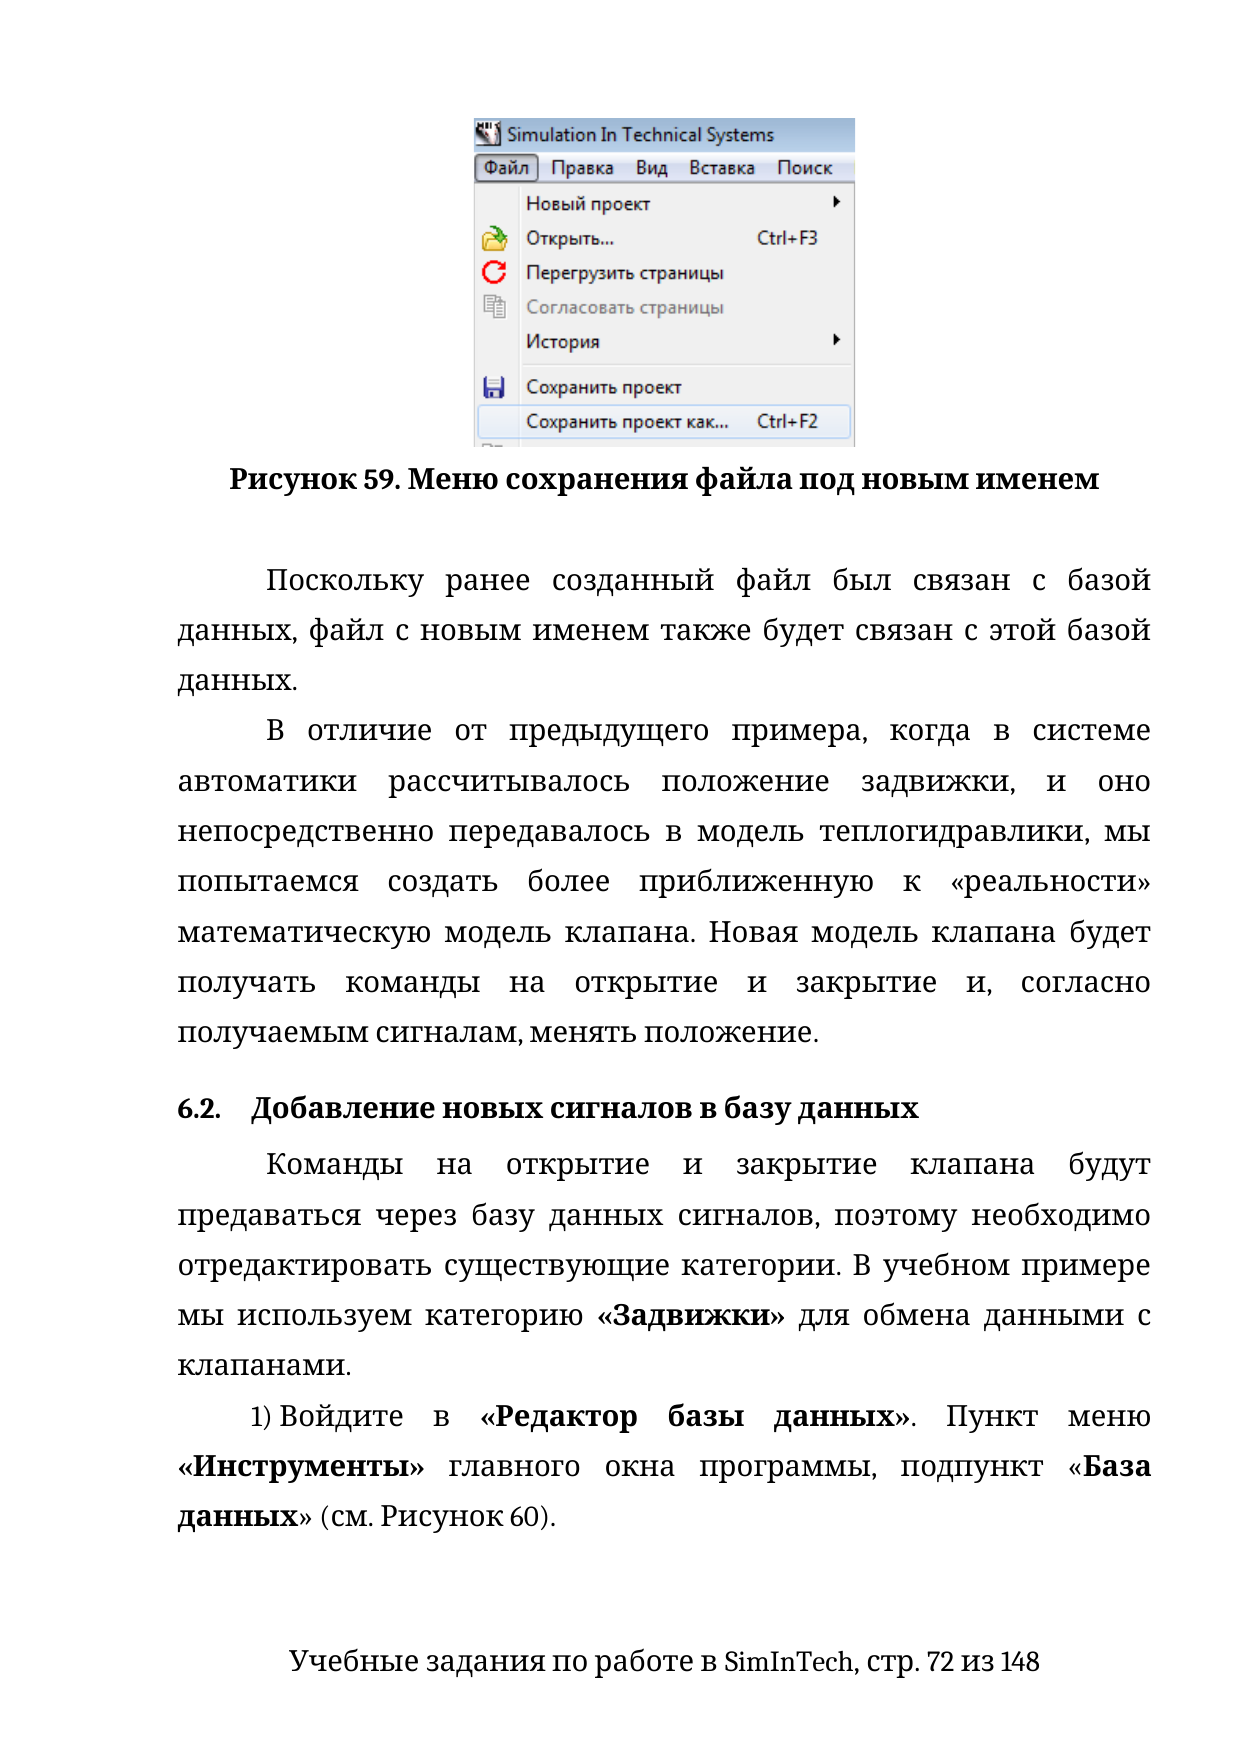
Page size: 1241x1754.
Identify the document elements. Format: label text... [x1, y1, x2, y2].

text Поскольку ранее созданный файл был связан с базой данных, файл с новым именем также будет связан с этой базой данных. [177, 564, 1152, 698]
text Команды на открытие и закрытие клапана будут предаваться через базу данных сигналов, поэтому необходимо отредактировать существующие категории. В учебном примере мы используем категорию «Задвижки» для обмена данными с клапанами. [177, 1148, 1152, 1383]
text В отличие от предыдущего примера, когда в системе автоматики рассчитывалось положение задвижки, и оно непосредственно передавалось в модель теплогидравлики, мы попытаемся создать более приближенную к «реальности» математическую модель клапана. Новая модель клапана будет получать команды на открытие и закрытие и, согласно получаемым сигналам, менять положение. [177, 714, 1152, 1050]
picture [473, 118, 855, 447]
subtitle Добавление новых сигналов в базу данных [177, 1092, 1152, 1125]
